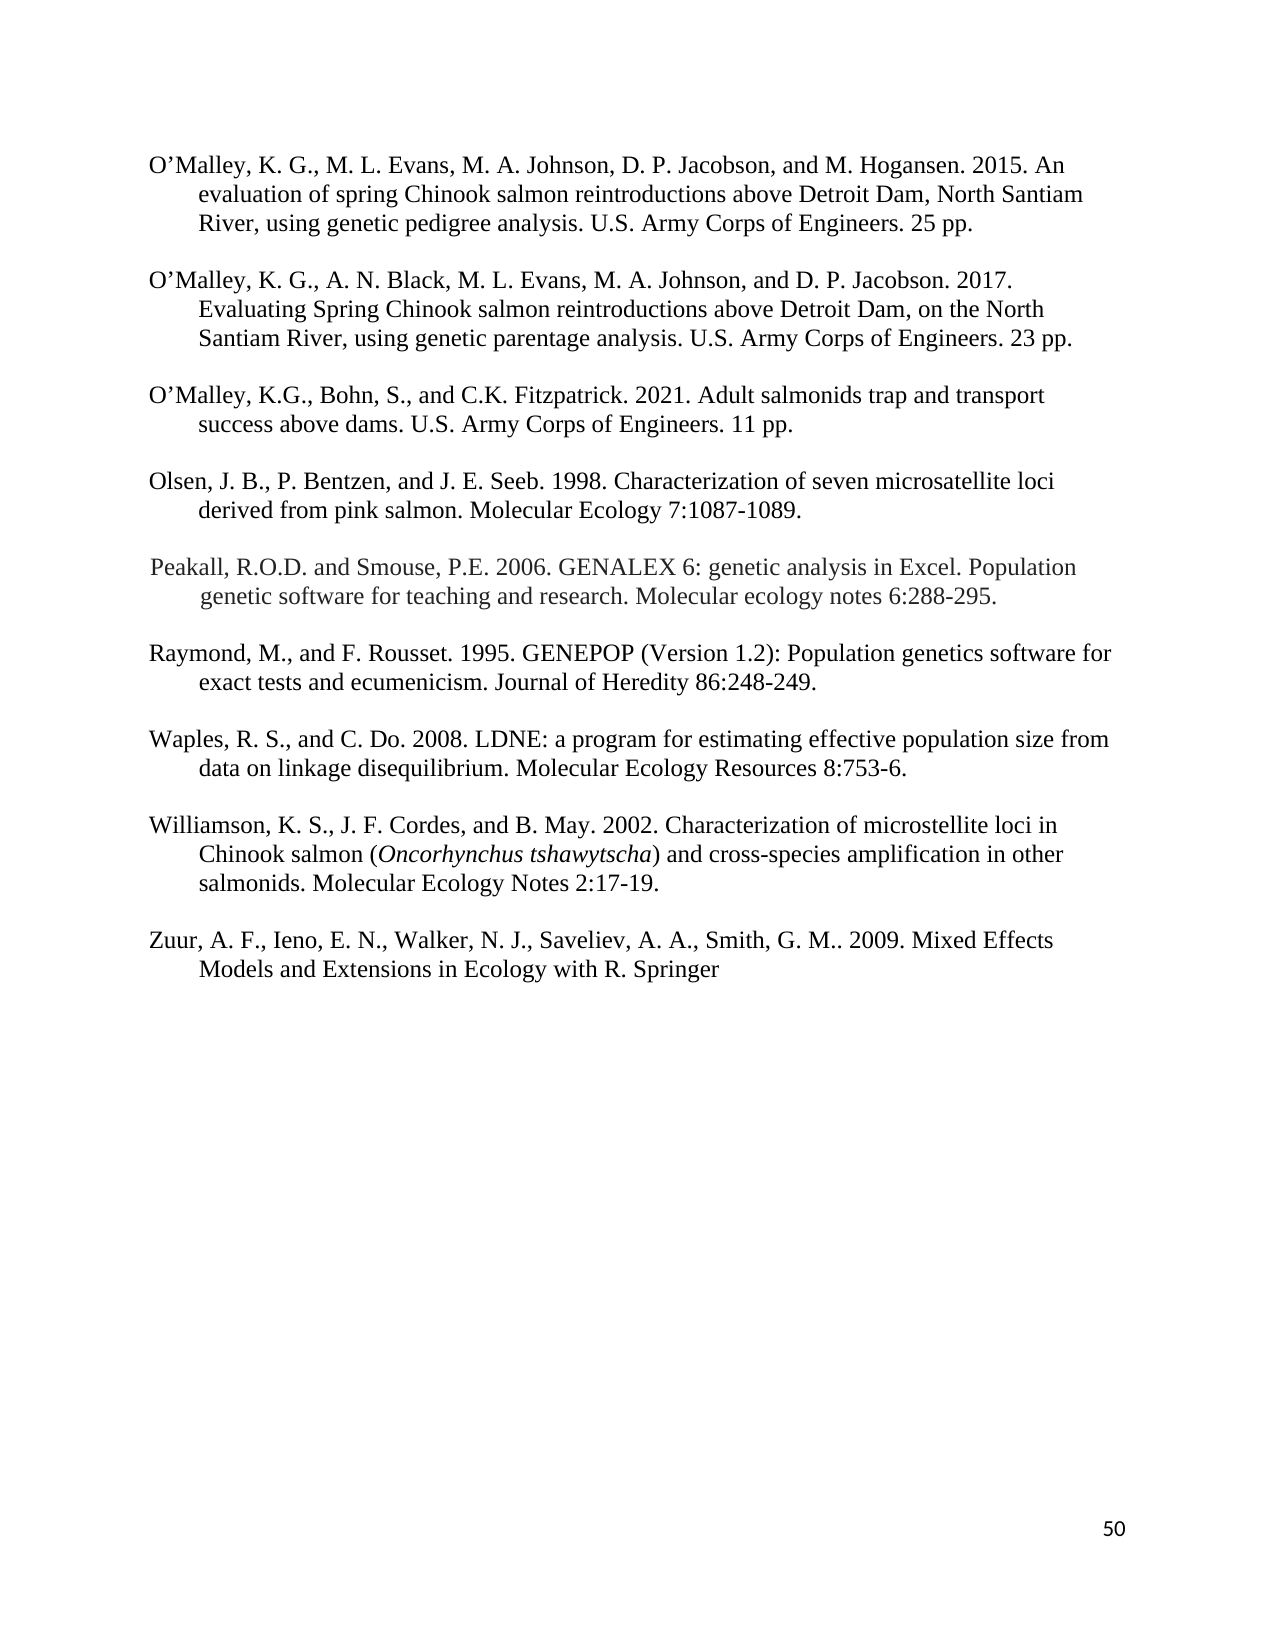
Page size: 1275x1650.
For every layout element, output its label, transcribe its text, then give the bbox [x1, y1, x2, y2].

text Raymond, M., and F. Rousset. 1995. GENEPOP (Version 1.2): Population genetics software for exact tests and ecumenicism. Journal of Heredity 86:248-249. [148, 639, 1119, 696]
text O’Malley, K.G., Bohn, S., and C.K. Fitzpatrick. 2021. Adult salmonids trap and transport success above dams. U.S. Army Corps of Engineers. 11 pp. [148, 380, 1118, 438]
text Waples, R. S., and C. Do. 2008. LDNE: a program for estimating effective population size from data on linkage disequilibrium. Molecular Ecology Resources 8:753-6. [148, 725, 1119, 782]
text Williamson, K. S., J. F. Cordes, and B. May. 2002. Characterization of microstellite loci in Chinook salmon (Oncorhynchus tshawytscha) and cross-species amplification in other salmonids. Molecular Ecology Notes 2:17-19. [148, 811, 1119, 897]
text Zuur, A. F., Ieno, E. N., Walker, N. J., Saveliev, A. A., Smith, G. M.. 2009. Mixed Effects Models and Extensions in Ecology with R. Springer [148, 926, 1119, 983]
text O’Malley, K. G., A. N. Black, M. L. Evans, M. A. Johnson, and D. P. Jacobson. 2017. Evaluating Spring Chinook salmon reintroductions above Detroit Dam, on the North Santiam River, using genetic parentage analysis. U.S. Army Corps of Engineers. 23 pp. [148, 265, 1118, 351]
text O’Malley, K. G., M. L. Evans, M. A. Johnson, D. P. Jacobson, and M. Hogansen. 2015. An evaluation of spring Chinook salmon reintroductions above Detroit Dam, North Santiam River, using genetic pedigree analysis. U.S. Army Corps of Engineers. 25 pp. [148, 150, 1118, 236]
text Olsen, J. B., P. Bentzen, and J. E. Seeb. 1998. Characterization of seven microsatellite loci derived from pink salmon. Molecular Ecology 7:1087-1089. [148, 466, 1118, 524]
text Peakall, R.O.D. and Smouse, P.E. 2006. GENALEX 6: genetic analysis in Excel. Population genetic software for teaching and research. Molecular ecology notes 6:288-295. [150, 553, 1124, 610]
